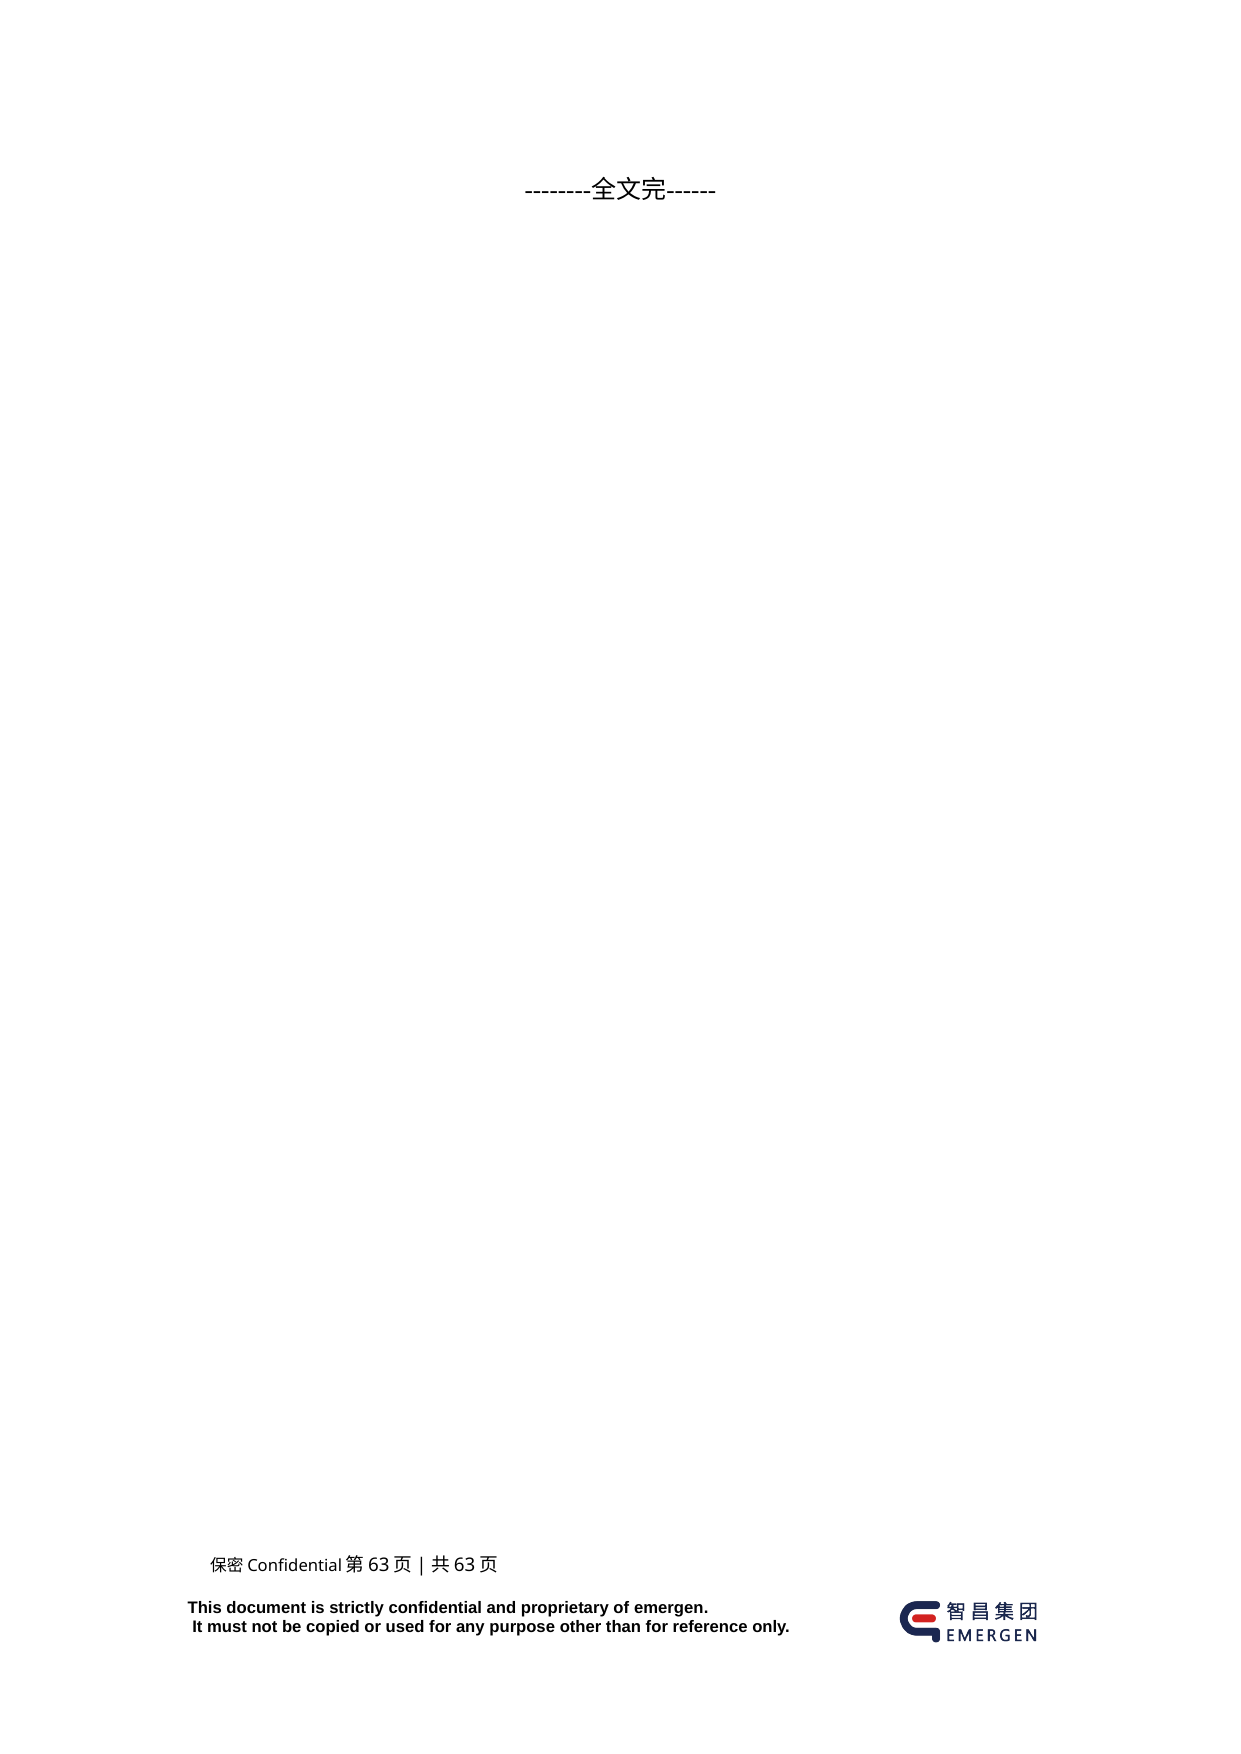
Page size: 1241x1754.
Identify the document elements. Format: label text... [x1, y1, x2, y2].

text --------全文完------ [187, 153, 1053, 221]
picture [871, 1550, 1064, 1689]
